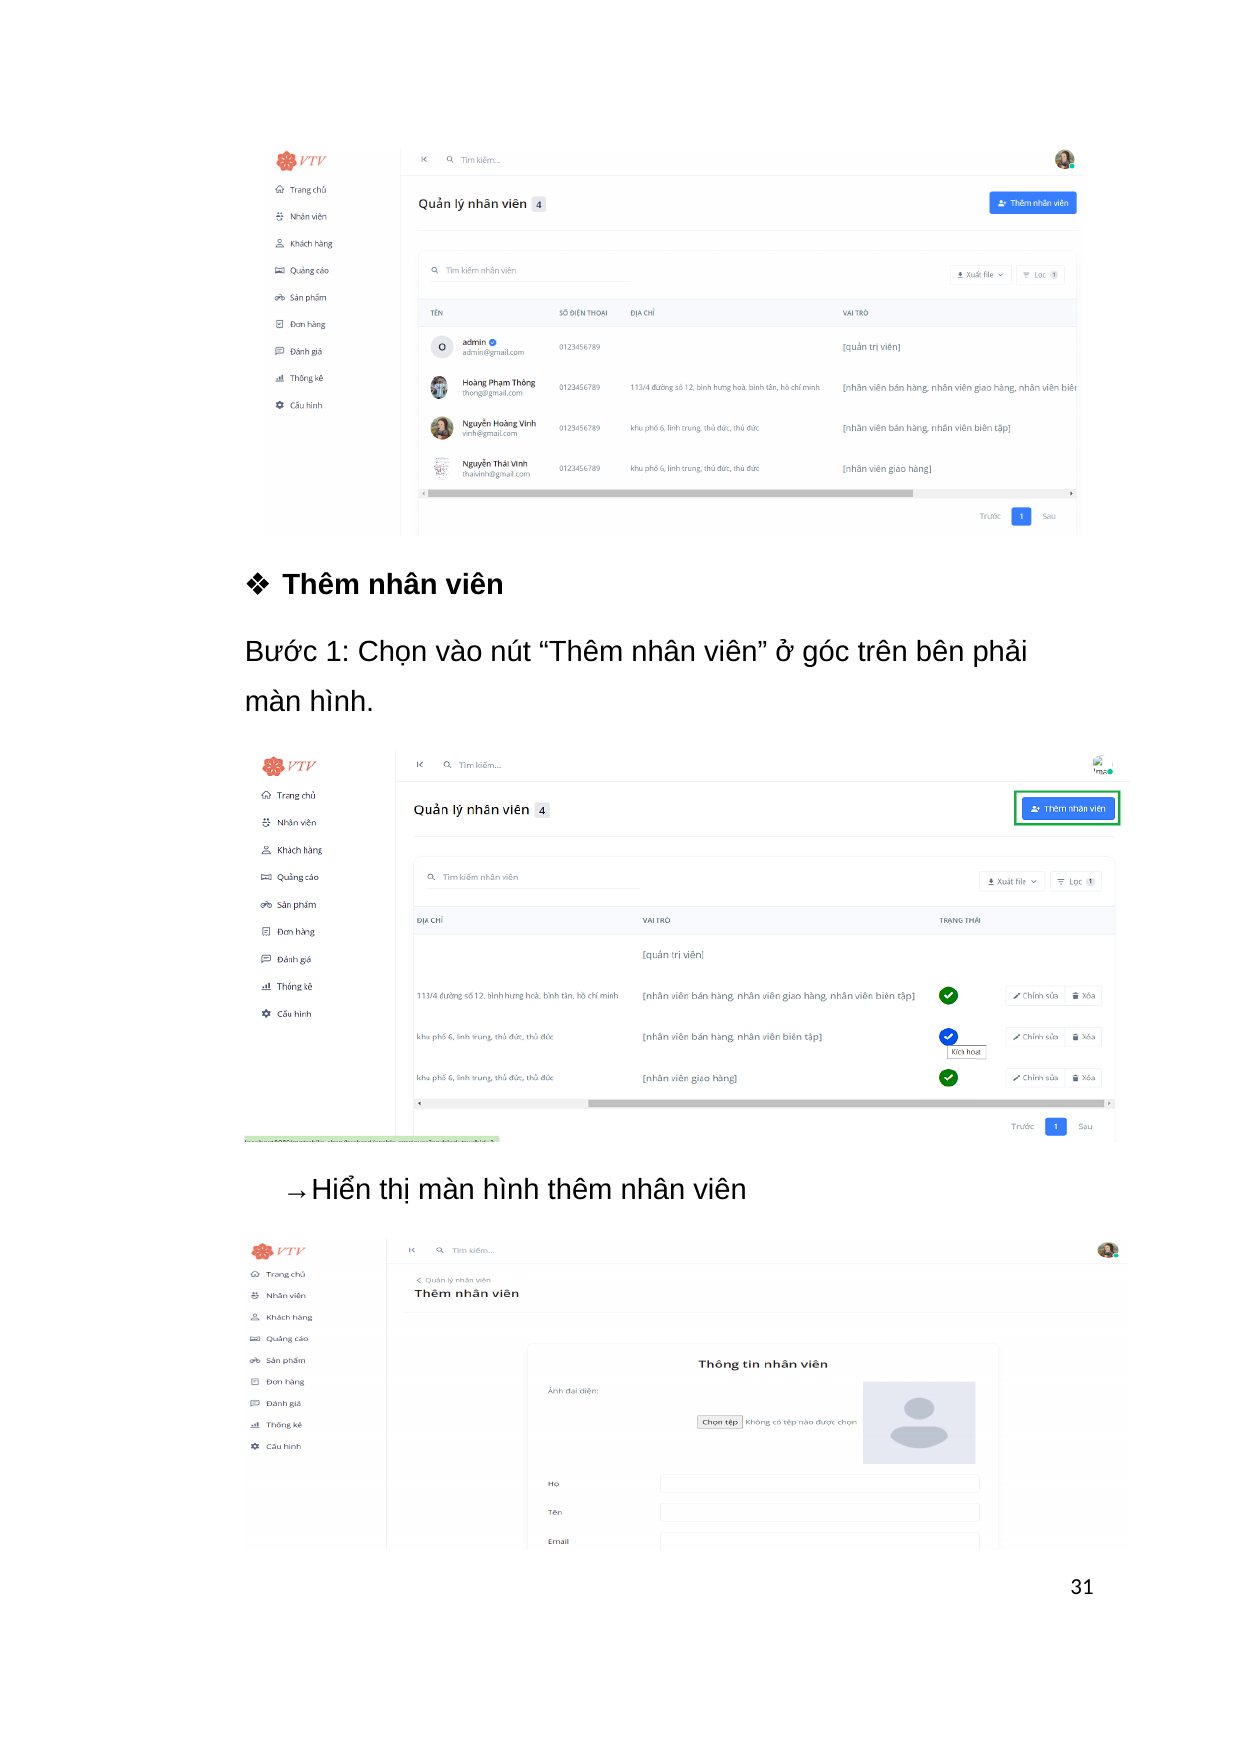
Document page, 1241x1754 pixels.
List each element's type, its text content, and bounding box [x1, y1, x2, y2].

picture [244, 751, 1131, 1142]
picture [244, 1238, 1129, 1550]
list Thêm nhân viên [244, 567, 1093, 600]
list →Hiển thị màn hình thêm nhân viên [188, 1172, 1093, 1205]
picture [263, 147, 1084, 536]
text Bước 1: Chọn vào nút “Thêm nhân viên” ở góc trên bên phải màn hình. [244, 634, 1093, 718]
